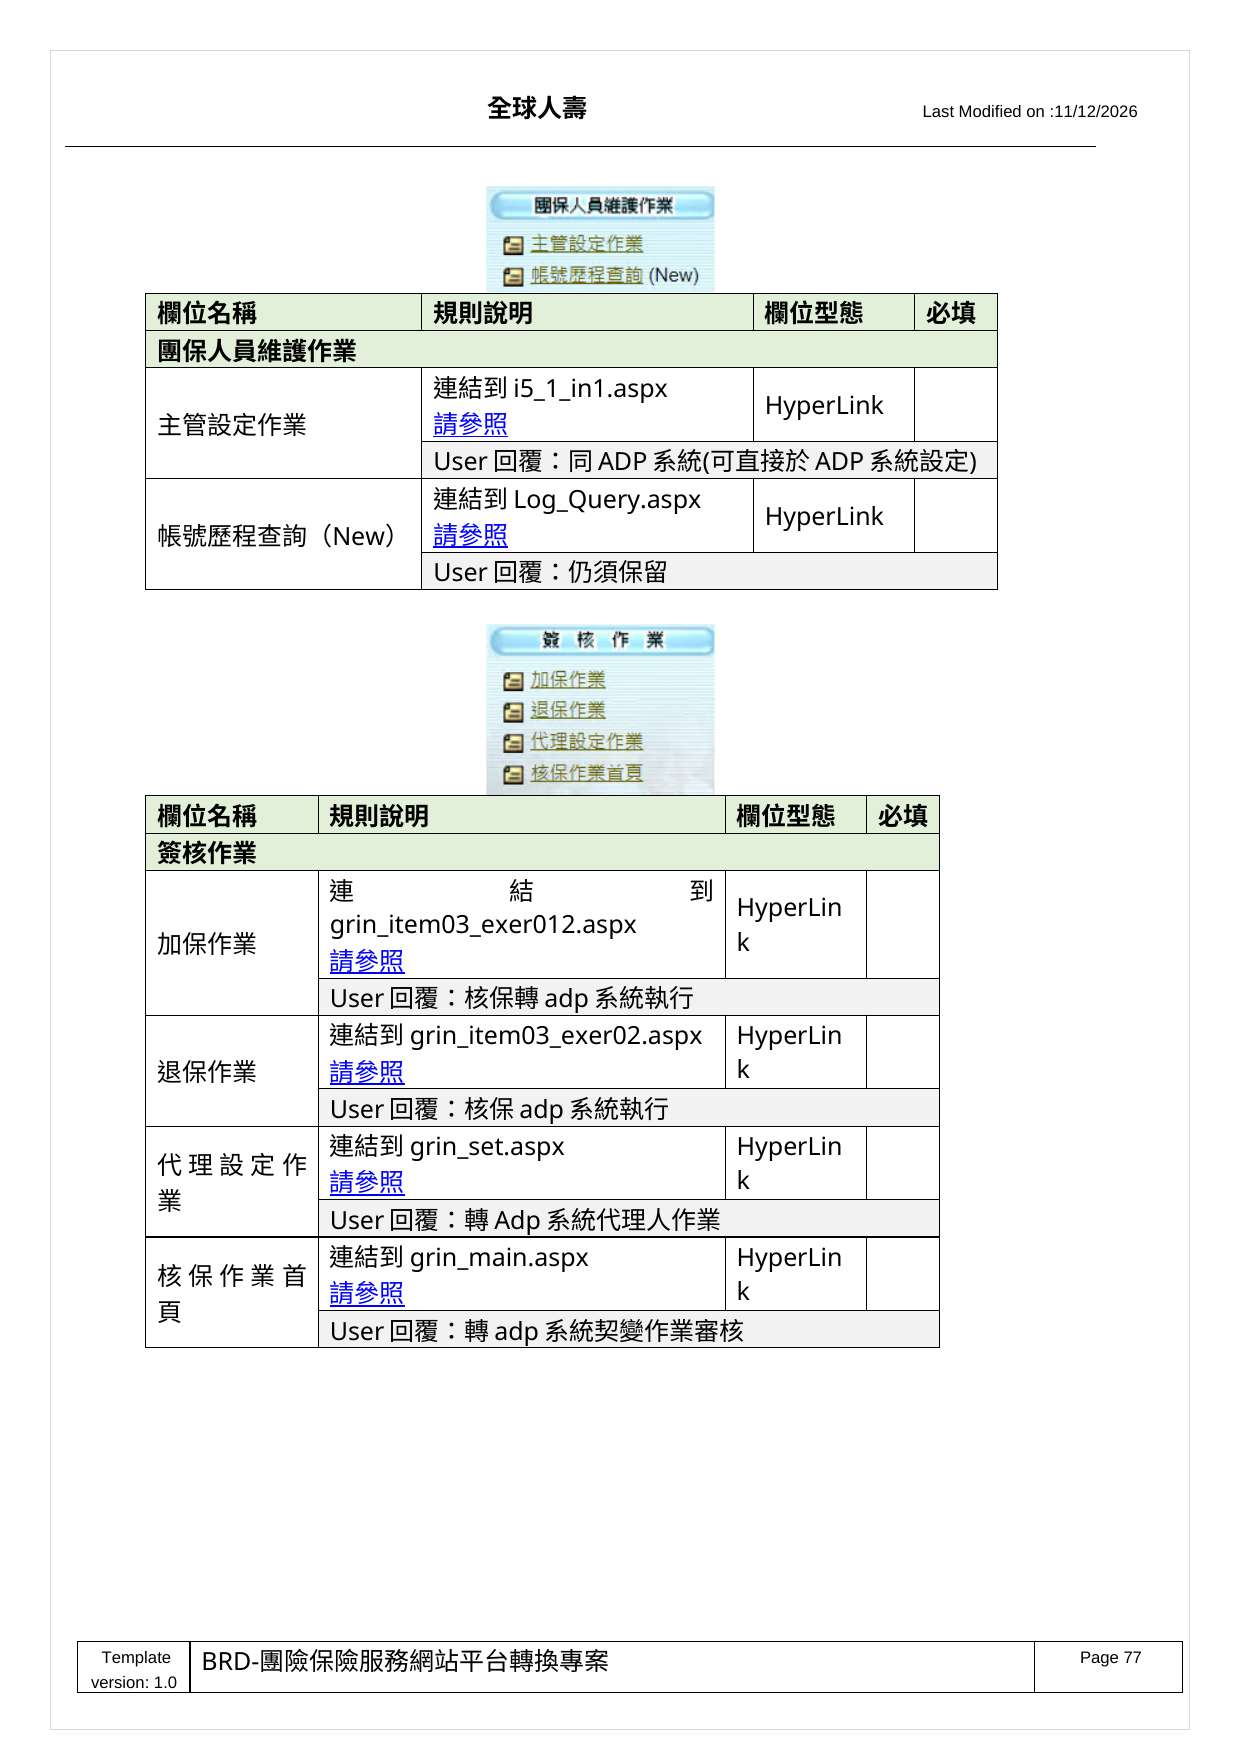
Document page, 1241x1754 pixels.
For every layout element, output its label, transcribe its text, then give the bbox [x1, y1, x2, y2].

table_cell 連結到i5_1_in1.aspx 請參照 [422, 368, 753, 441]
table_cell [915, 368, 997, 441]
table_cell HyperLink [754, 368, 914, 441]
table_cell 帳號歷程查詢（New） [146, 479, 421, 589]
table_cell 團保人員維護作業 [146, 331, 997, 367]
table_cell User回覆：核保adp系統執行 [319, 1089, 939, 1126]
table_header 規則說明 [319, 796, 725, 833]
table_cell 主管設定作業 [146, 368, 421, 478]
table_cell HyperLink [754, 479, 914, 552]
table_cell 加保作業 [146, 871, 318, 1015]
table_header 欄位型態 [754, 294, 914, 330]
table_header 欄位名稱 [146, 294, 421, 330]
table_cell 連結到grin_item03_exer012.aspx 請參照 [319, 871, 725, 977]
table_cell User回覆：核保轉adp系統執行 [319, 979, 939, 1015]
table_cell 核保作業首頁 [146, 1238, 318, 1347]
table_cell User回覆：轉adp系統契變作業審核 [319, 1311, 939, 1347]
table_header 欄位型態 [726, 796, 866, 833]
table_cell User回覆：同ADP系統(可直接於ADP系統設定) [422, 442, 997, 478]
table_cell [867, 871, 939, 977]
table_cell [915, 479, 997, 552]
picture [486, 624, 717, 795]
table_header 必填 [915, 294, 997, 330]
table_cell 代理設定作業 [146, 1127, 318, 1236]
table_header 必填 [867, 796, 939, 833]
table_cell 連結到grin_set.aspx 請參照 [319, 1127, 725, 1199]
table_cell [867, 1127, 939, 1199]
table_cell User回覆：仍須保留 [422, 553, 997, 589]
table_cell [867, 1016, 939, 1088]
table_cell HyperLink [726, 1127, 866, 1199]
table_header 欄位名稱 [146, 796, 318, 833]
table_cell User回覆：轉Adp系統代理人作業 [319, 1200, 939, 1236]
table_cell 退保作業 [146, 1016, 318, 1126]
table_cell HyperLink [726, 1016, 866, 1088]
picture [486, 186, 717, 293]
table_cell HyperLink [726, 871, 866, 977]
table_cell [867, 1238, 939, 1310]
table_header 規則說明 [422, 294, 753, 330]
table_cell 連結到grin_main.aspx 請參照 [319, 1238, 725, 1310]
table_cell 簽核作業 [146, 834, 939, 870]
table_cell 連結到Log_Query.aspx 請參照 [422, 479, 753, 552]
table_cell 連結到grin_item03_exer02.aspx 請參照 [319, 1016, 725, 1088]
table_cell HyperLink [726, 1238, 866, 1310]
